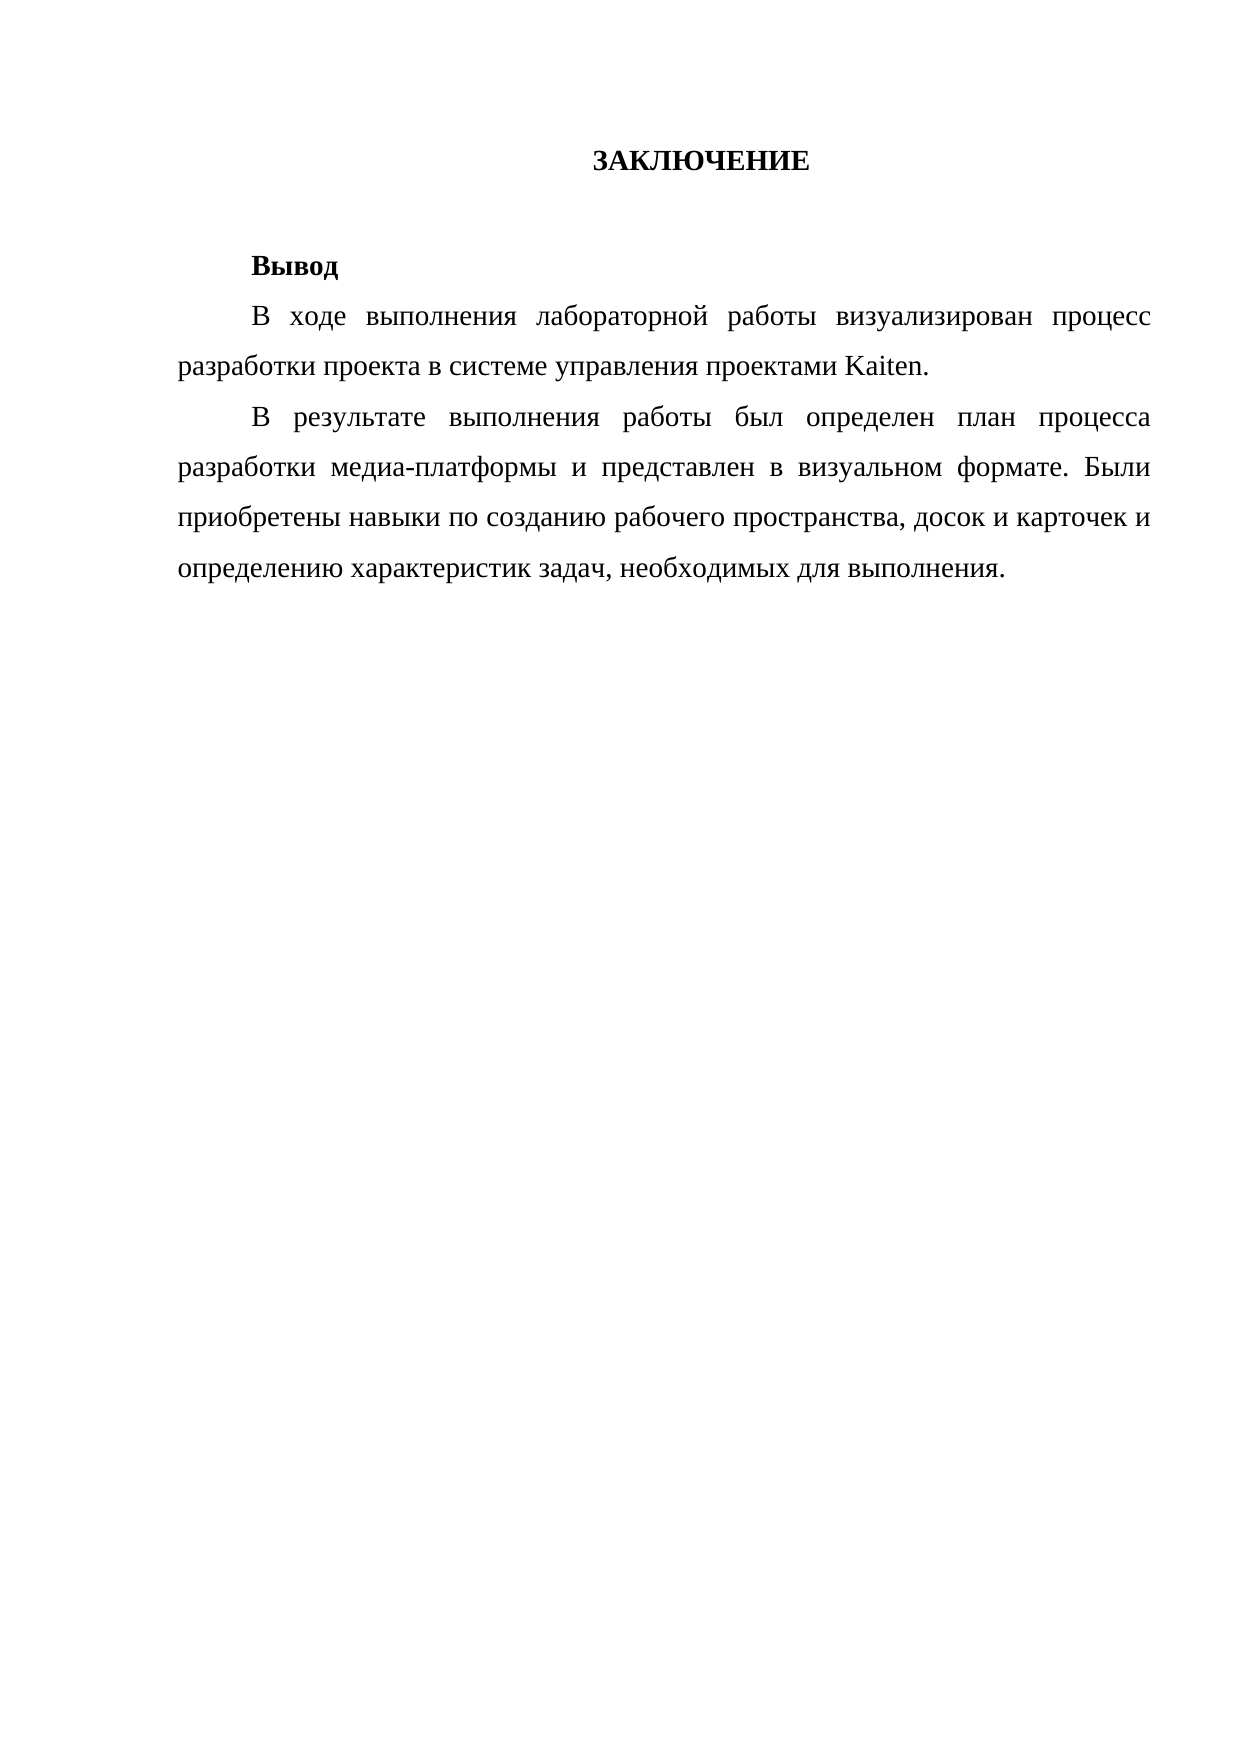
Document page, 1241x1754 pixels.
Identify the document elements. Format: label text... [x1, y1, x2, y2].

subtitle ЗАКЛЮЧЕНИЕ [177, 143, 1152, 177]
text В ходе выполнения лабораторной работы визуализирован процесс разработки проекта в системе управления проектами Kaiten. [177, 298, 1152, 382]
subtitle Вывод [177, 248, 1152, 281]
text В результате выполнения работы был определен план процесса разработки медиа-платформы и представлен в визуальном формате. Были приобретены навыки по созданию рабочего пространства, досок и карточек и определению характеристик задач, необходимых для выполнения. [177, 399, 1152, 583]
